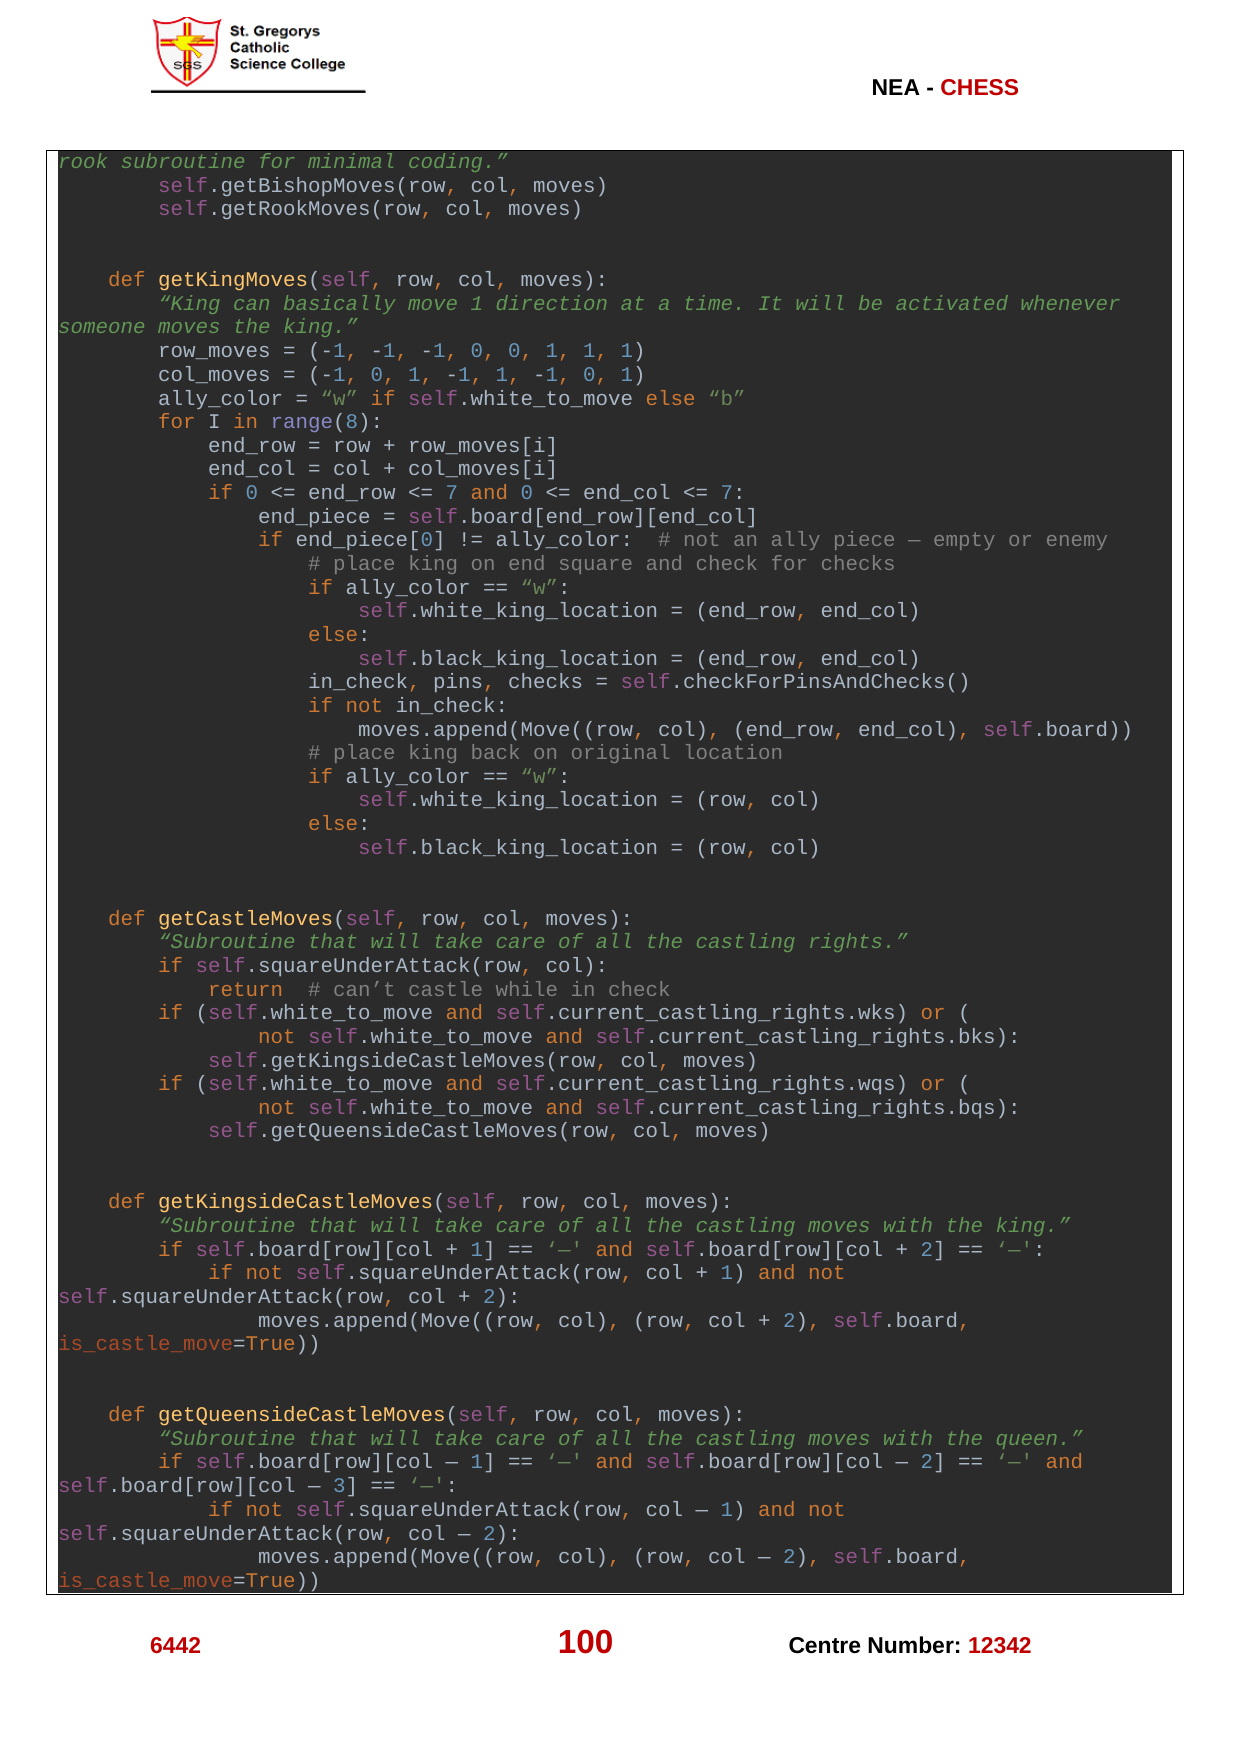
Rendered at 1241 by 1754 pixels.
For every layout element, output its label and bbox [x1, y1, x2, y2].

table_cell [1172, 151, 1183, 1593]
picture [151, 17, 369, 96]
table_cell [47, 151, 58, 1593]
